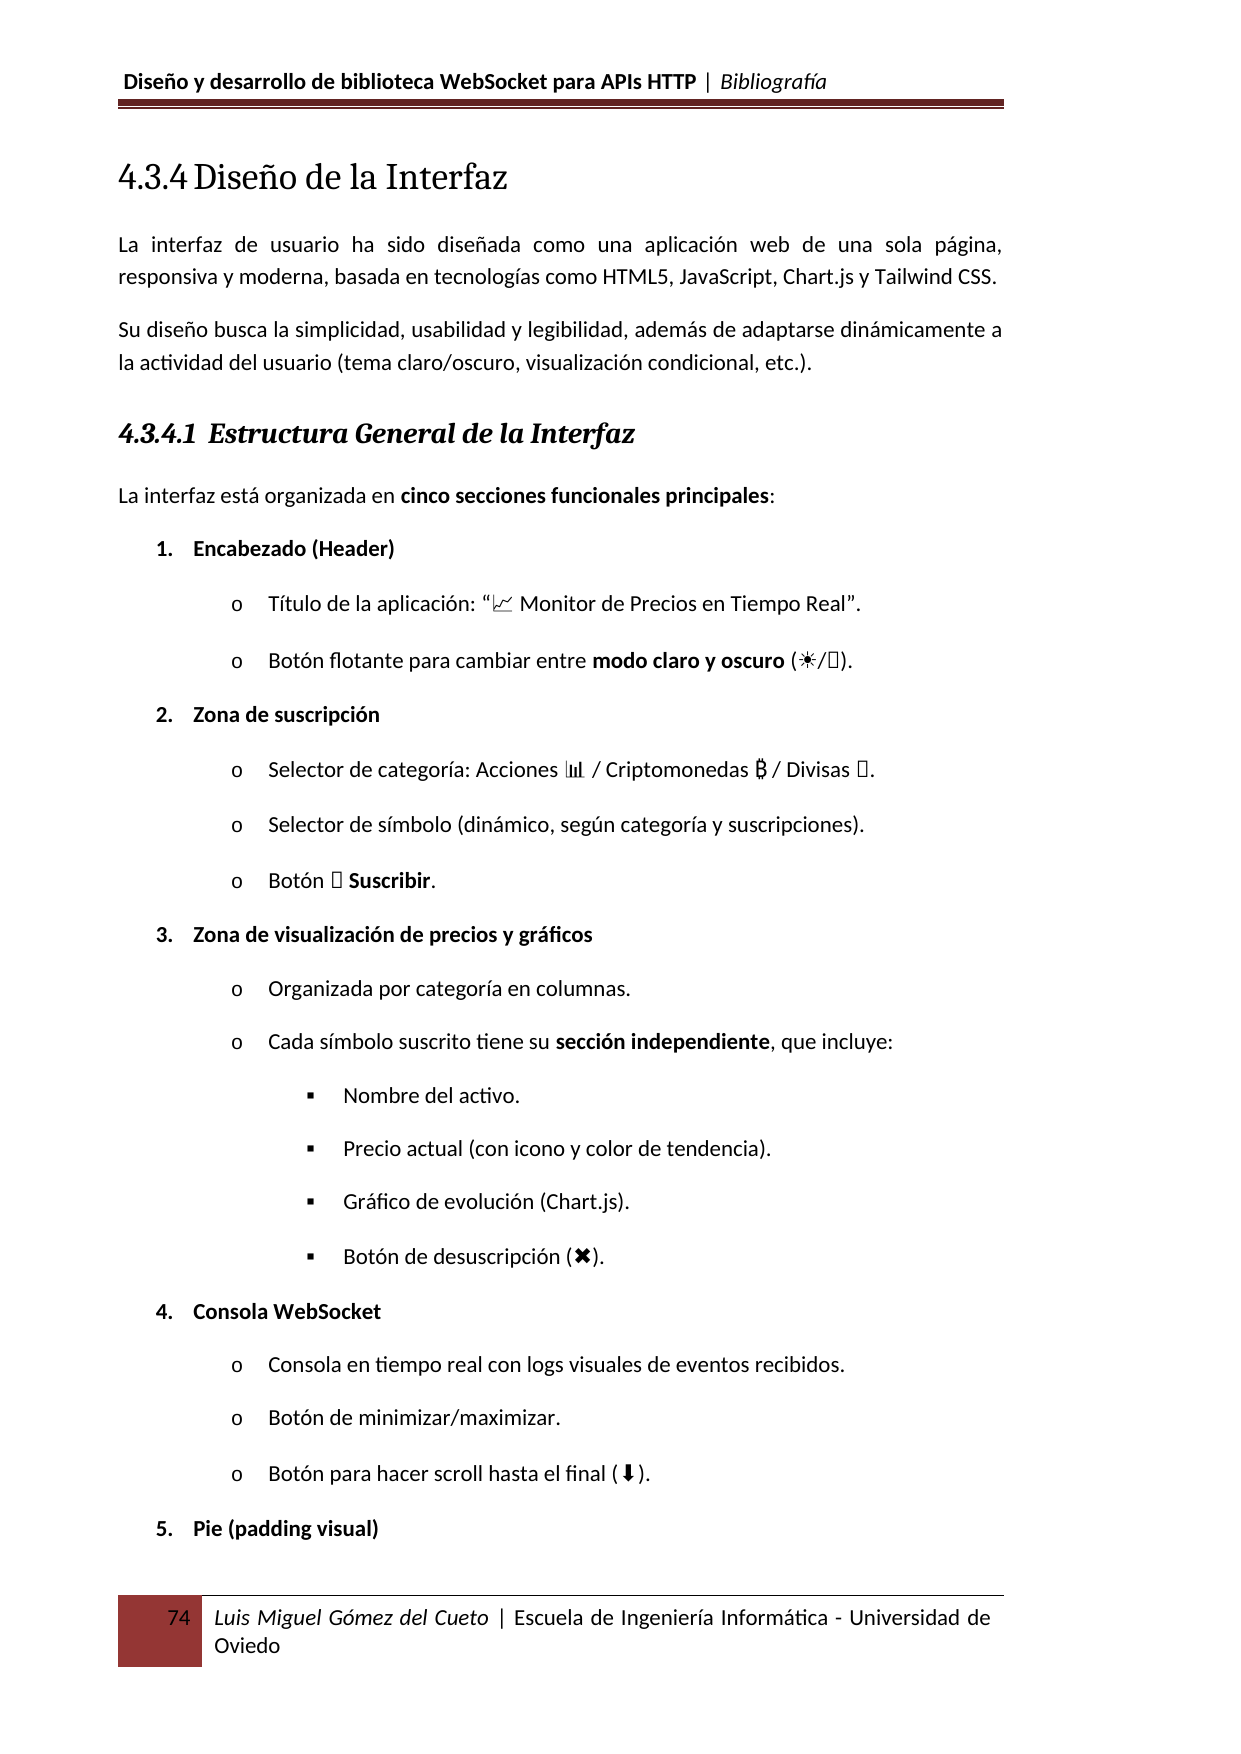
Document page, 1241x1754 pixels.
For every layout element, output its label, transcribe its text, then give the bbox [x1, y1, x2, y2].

text La interfaz está organizada en cinco secciones funcionales principales: [118, 481, 1004, 509]
list Título de la aplicación: “📈 Monitor de Precios en Tiempo Real”. [231, 587, 1004, 618]
list Consola en tiempo real con logs visuales de eventos recibidos. [231, 1350, 1004, 1378]
text Su diseño busca la simplicidad, usabilidad y legibilidad, además de adaptarse dinámicamente a la actividad del usuario (tema claro/oscuro, visualización condicional, etc.). [118, 315, 1004, 376]
list Botón de minimizar/maximizar. [231, 1403, 1004, 1432]
list Nombre del activo. [306, 1081, 1004, 1109]
list Gráfico de evolución (Chart.js). [306, 1187, 1004, 1215]
list Pie (padding visual) [156, 1514, 1004, 1542]
subtitle Estructura General de la Interfaz [118, 417, 1004, 451]
list Botón flotante para cambiar entre modo claro y oscuro (☀️/🌙). [231, 644, 1004, 675]
list Cada símbolo suscrito tiene su sección independiente, que incluye: [231, 1027, 1004, 1056]
list Selector de categoría: Acciones 📊 / Criptomonedas ₿ / Divisas 💱. [231, 753, 1004, 785]
subtitle Diseño de la Interfaz [118, 156, 1004, 199]
list Organizada por categoría en columnas. [231, 974, 1004, 1002]
list Encabezado (Header) [156, 534, 1004, 562]
list Botón de desuscripción (✖️). [306, 1240, 1004, 1271]
list Zona de suscripción [156, 700, 1004, 728]
list Botón para hacer scroll hasta el final (⬇️). [231, 1457, 1004, 1488]
list Zona de visualización de precios y gráficos [156, 921, 1004, 949]
list Precio actual (con icono y color de tendencia). [306, 1134, 1004, 1162]
text La interfaz de usuario ha sido diseñada como una aplicación web de una sola página, responsiva y moderna, basada en tecnologías como HTML5, JavaScript, Chart.js y Tailwind CSS. [118, 230, 1004, 290]
list Botón ➕ Suscribir. [231, 864, 1004, 895]
list Selector de símbolo (dinámico, según categoría y suscripciones). [231, 810, 1004, 839]
list Consola WebSocket [156, 1297, 1004, 1325]
